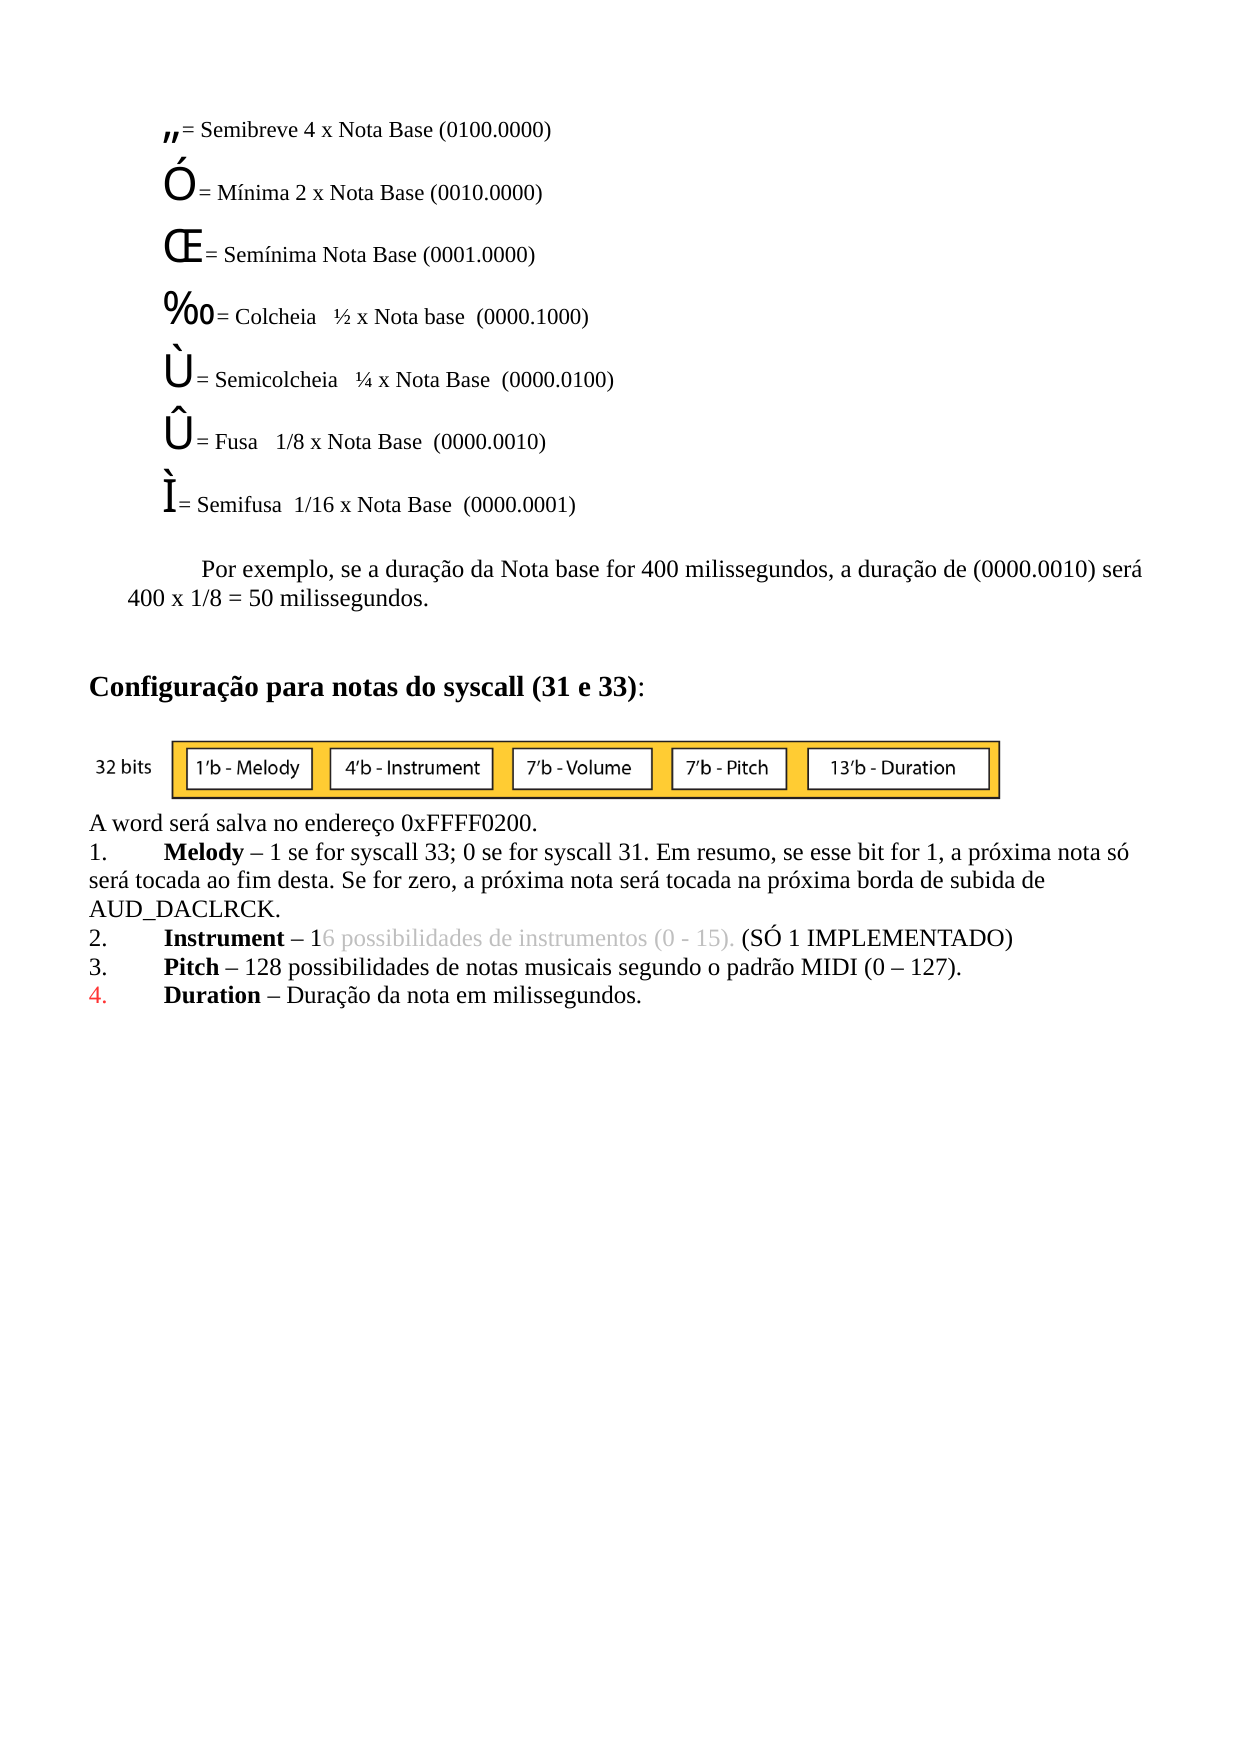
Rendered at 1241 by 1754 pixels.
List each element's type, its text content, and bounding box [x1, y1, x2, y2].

list Melody – 1 se for syscall 33; 0 se for syscall 31. Em resumo, se esse bit for 1, a próxima nota só será tocada ao fim desta. Se for zero, a próxima nota será tocada na próxima borda de subida de AUD_DACLRCK. [89, 837, 1152, 923]
text Por exemplo, se a duração da Nota base for 400 milissegundos, a duração de (0000.0010) será 400 x 1/8 = 50 milissegundos. [127, 554, 1152, 612]
text ‰= Colcheia ½ x Nota base (0000.1000) [89, 276, 1152, 338]
list Pitch – 128 possibilidades de notas musicais segundo o padrão MIDI (0 – 127). [89, 952, 1152, 980]
picture [88, 731, 1009, 808]
text Ó= Mínima 2 x Nota Base (0010.0000) [89, 151, 1152, 213]
text Ù= Semicolcheia ¼ x Nota Base (0000.0100) [89, 338, 1152, 401]
text Û= Fusa 1/8 x Nota Base (0000.0010) [89, 401, 1152, 463]
text „= Semibreve 4 x Nota Base (0100.0000) [89, 89, 1152, 151]
text A word será salva no endereço 0xFFFF0200. [89, 808, 1152, 837]
text Œ= Semínima Nota Base (0001.0000) [89, 213, 1152, 276]
list Duration – Duração da nota em milissegundos. [89, 980, 1152, 1009]
list Instrument – 16 possibilidades de instrumentos (0 - 15). (SÓ 1 IMPLEMENTADO) [89, 923, 1152, 952]
text Configuração para notas do syscall (31 e 33): [89, 669, 1152, 703]
text Ì= Semifusa 1/16 x Nota Base (0000.0001) [89, 463, 1152, 525]
